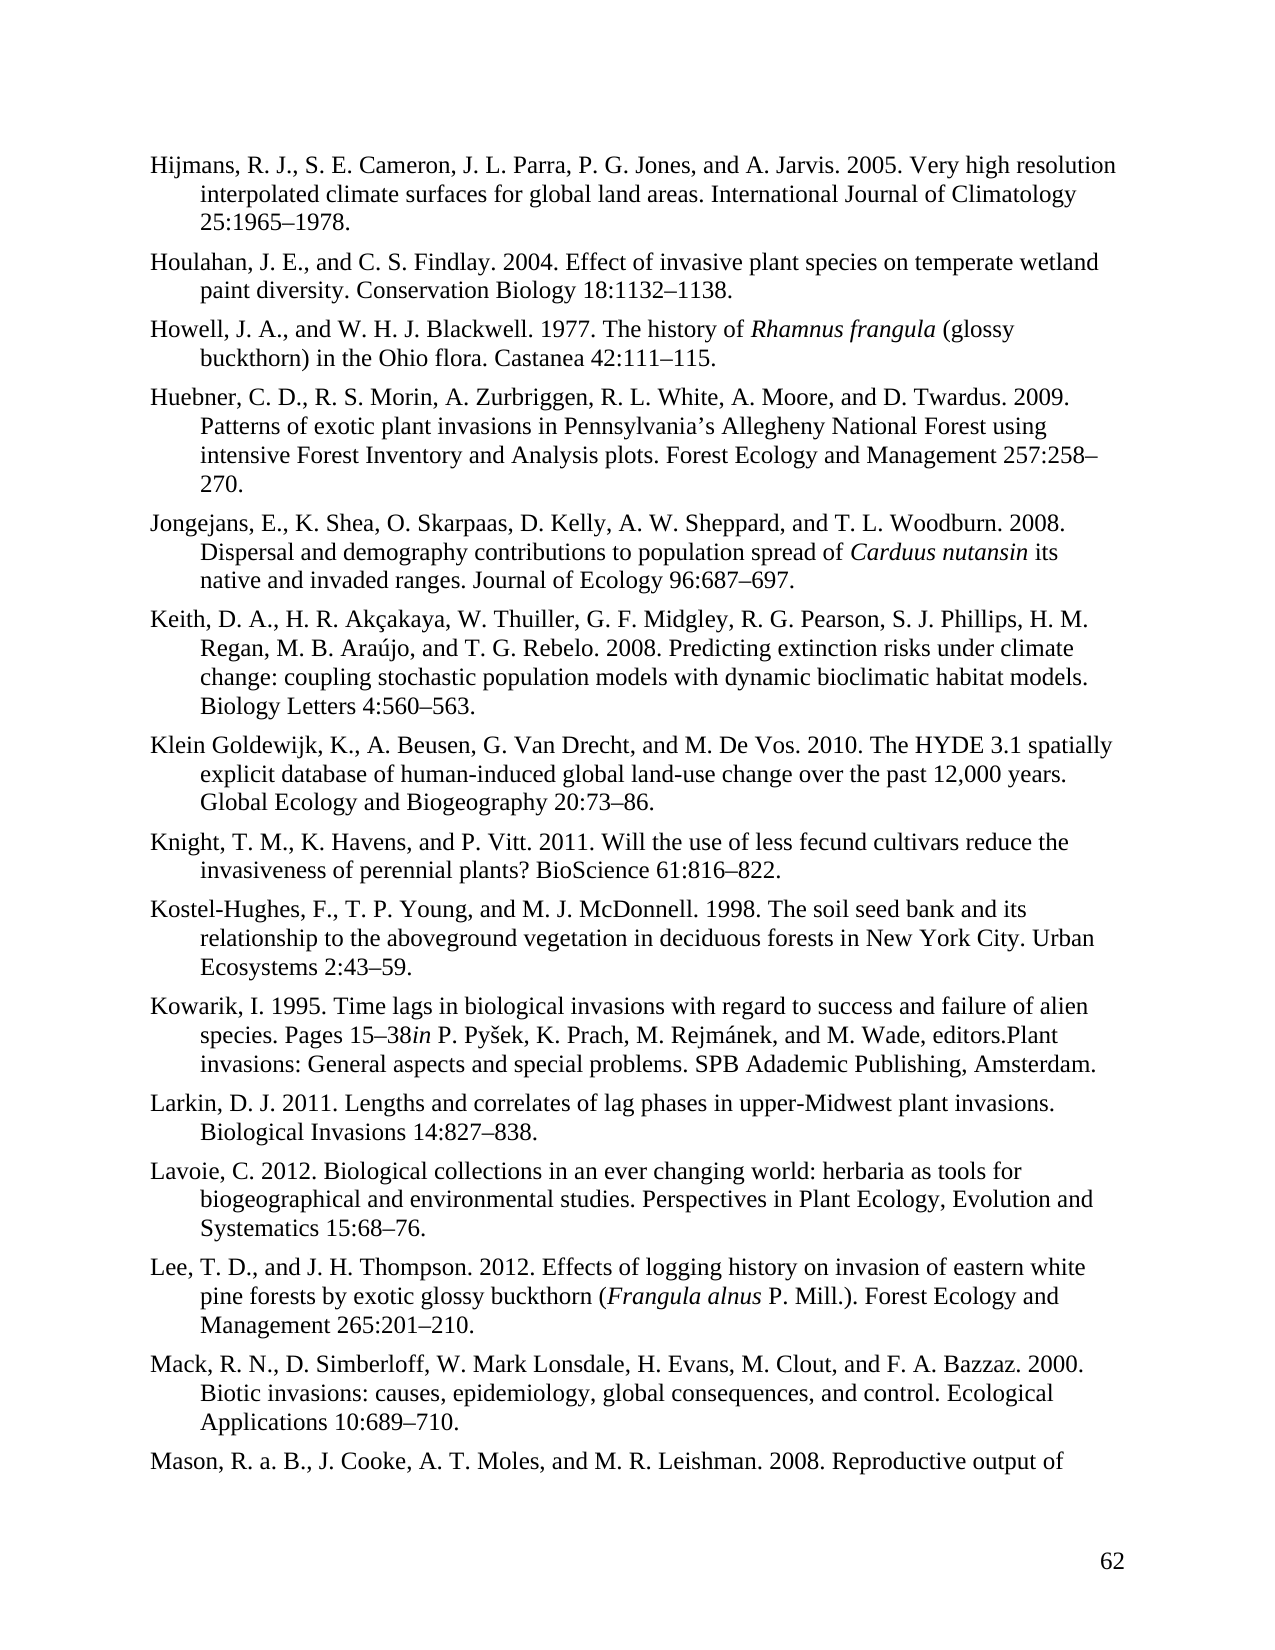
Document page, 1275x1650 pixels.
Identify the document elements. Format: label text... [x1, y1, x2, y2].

text Klein Goldewijk, K., A. Beusen, G. Van Drecht, and M. De Vos. 2010. The HYDE 3.1 spatially explicit database of human-induced global land-use change over the past 12,000 years. Global Ecology and Biogeography 20:73–86. [150, 730, 1125, 816]
text Jongejans, E., K. Shea, O. Skarpaas, D. Kelly, A. W. Sheppard, and T. L. Woodburn. 2008. Dispersal and demography contributions to population spread of Carduus nutansin its native and invaded ranges. Journal of Ecology 96:687–697. [150, 508, 1125, 594]
text Knight, T. M., K. Havens, and P. Vitt. 2011. Will the use of less fecund cultivars reduce the invasiveness of perennial plants? BioScience 61:816–822. [150, 827, 1125, 884]
text Howell, J. A., and W. H. J. Blackwell. 1977. The history of Rhamnus frangula (glossy buckthorn) in the Ohio flora. Castanea 42:111–115. [150, 314, 1125, 372]
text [150, 1446, 1125, 1474]
text Lavoie, C. 2012. Biological collections in an ever changing world: herbaria as tools for biogeographical and environmental studies. Perspectives in Plant Ecology, Evolution and Systematics 15:68–76. [150, 1156, 1125, 1242]
text Keith, D. A., H. R. Akçakaya, W. Thuiller, G. F. Midgley, R. G. Pearson, S. J. Phillips, H. M. Regan, M. B. Araújo, and T. G. Rebelo. 2008. Predicting extinction risks under climate change: coupling stochastic population models with dynamic bioclimatic habitat models. Biology Letters 4:560–563. [150, 604, 1125, 719]
text Kowarik, I. 1995. Time lags in biological invasions with regard to success and failure of alien species. Pages 15–38in P. Pyšek, K. Prach, M. Rejmánek, and M. Wade, editors.Plant invasions: General aspects and special problems. SPB Adademic Publishing, Amsterdam. [150, 991, 1125, 1077]
text Larkin, D. J. 2011. Lengths and correlates of lag phases in upper-Midwest plant invasions. Biological Invasions 14:827–838. [150, 1088, 1125, 1145]
text Kostel-Hughes, F., T. P. Young, and M. J. McDonnell. 1998. The soil seed bank and its relationship to the aboveground vegetation in deciduous forests in New York City. Urban Ecosystems 2:43–59. [150, 894, 1125, 981]
text Hijmans, R. J., S. E. Cameron, J. L. Parra, P. G. Jones, and A. Jarvis. 2005. Very high resolution interpolated climate surfaces for global land areas. International Journal of Climatology 25:1965–1978. [150, 150, 1125, 236]
text Houlahan, J. E., and С. S. Findlay. 2004. Effect of invasive plant species on temperate wetland paint diversity. Conservation Biology 18:1132–1138. [150, 247, 1125, 304]
text Huebner, C. D., R. S. Morin, A. Zurbriggen, R. L. White, A. Moore, and D. Twardus. 2009. Patterns of exotic plant invasions in Pennsylvania’s Allegheny National Forest using intensive Forest Inventory and Analysis plots. Forest Ecology and Management 257:258–270. [150, 382, 1125, 497]
text Mack, R. N., D. Simberloff, W. Mark Lonsdale, H. Evans, M. Clout, and F. A. Bazzaz. 2000. Biotic invasions: causes, epidemiology, global consequences, and control. Ecological Applications 10:689–710. [150, 1349, 1125, 1435]
text Lee, T. D., and J. H. Thompson. 2012. Effects of logging history on invasion of eastern white pine forests by exotic glossy buckthorn (Frangula alnus P. Mill.). Forest Ecology and Management 265:201–210. [150, 1252, 1125, 1339]
